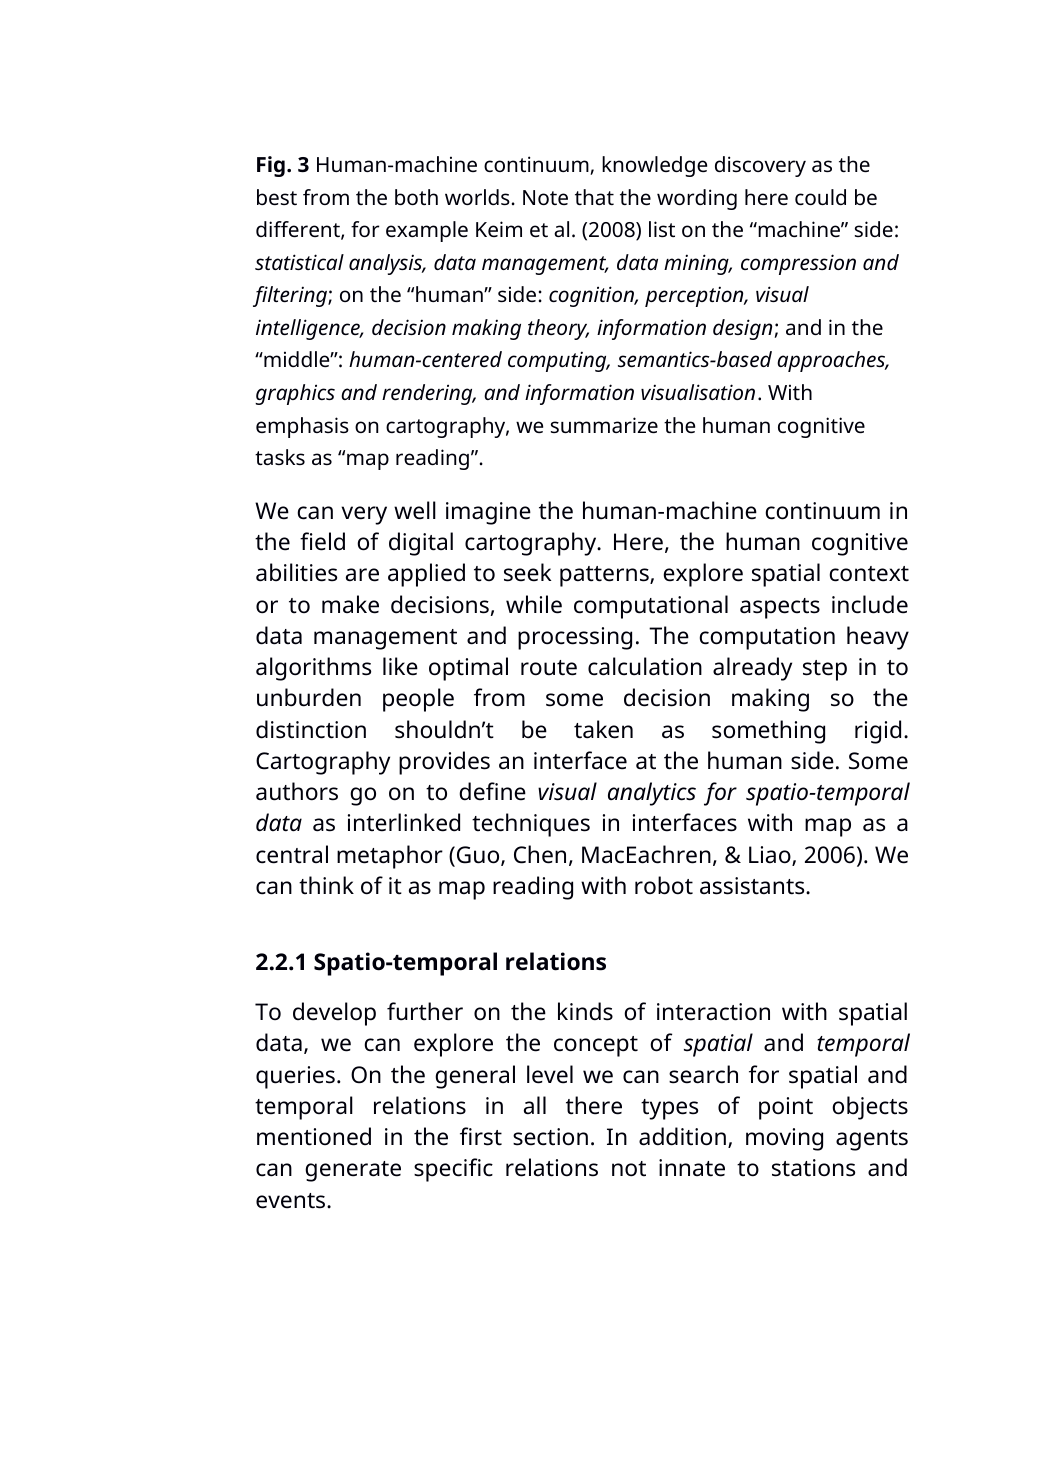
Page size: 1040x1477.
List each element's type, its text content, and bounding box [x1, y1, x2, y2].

text To develop further on the kinds of interaction with spatial data, we can explore the concept of spatial and temporal queries. On the general level we can search for spatial and temporal relations in all there types of point objects mentioned in the first section. In addition, moving agents can generate specific relations not innate to stations and events. [255, 996, 910, 1215]
text We can very well imagine the human-machine continuum in the field of digital cartography. Here, the human cognitive abilities are applied to seek patterns, explore spatial context or to make decisions, while computational aspects include data management and processing. The computation heavy algorithms like optimal route calculation already step in to unburden people from some decision making so the distinction shouldn’t be taken as something rigid. Cartography provides an interface at the human side. Some authors go on to define visual analytics for spatio-temporal data as interlinked techniques in interfaces with map as a central metaphor (Guo, Chen, MacEachren, & Liao, 2006). We can think of it as map reading with robot assistants. [255, 495, 910, 901]
text Fig. 3 Human-machine continuum, knowledge discovery as the best from the both worlds. Note that the wording here could be different, for example Keim et al. (2008) list on the “machine” side: statistical analysis, data management, data mining, compression and filtering; on the “human” side: cognition, perception, visual intelligence, decision making theory, information design; and in the “middle”: human-centered computing, semantics-based approaches, graphics and rendering, and information visualisation. With emphasis on cartography, we summarize the human cognitive tasks as “map reading”. [255, 150, 910, 472]
subtitle 2.2.1 Spatio-temporal relations [255, 946, 910, 977]
